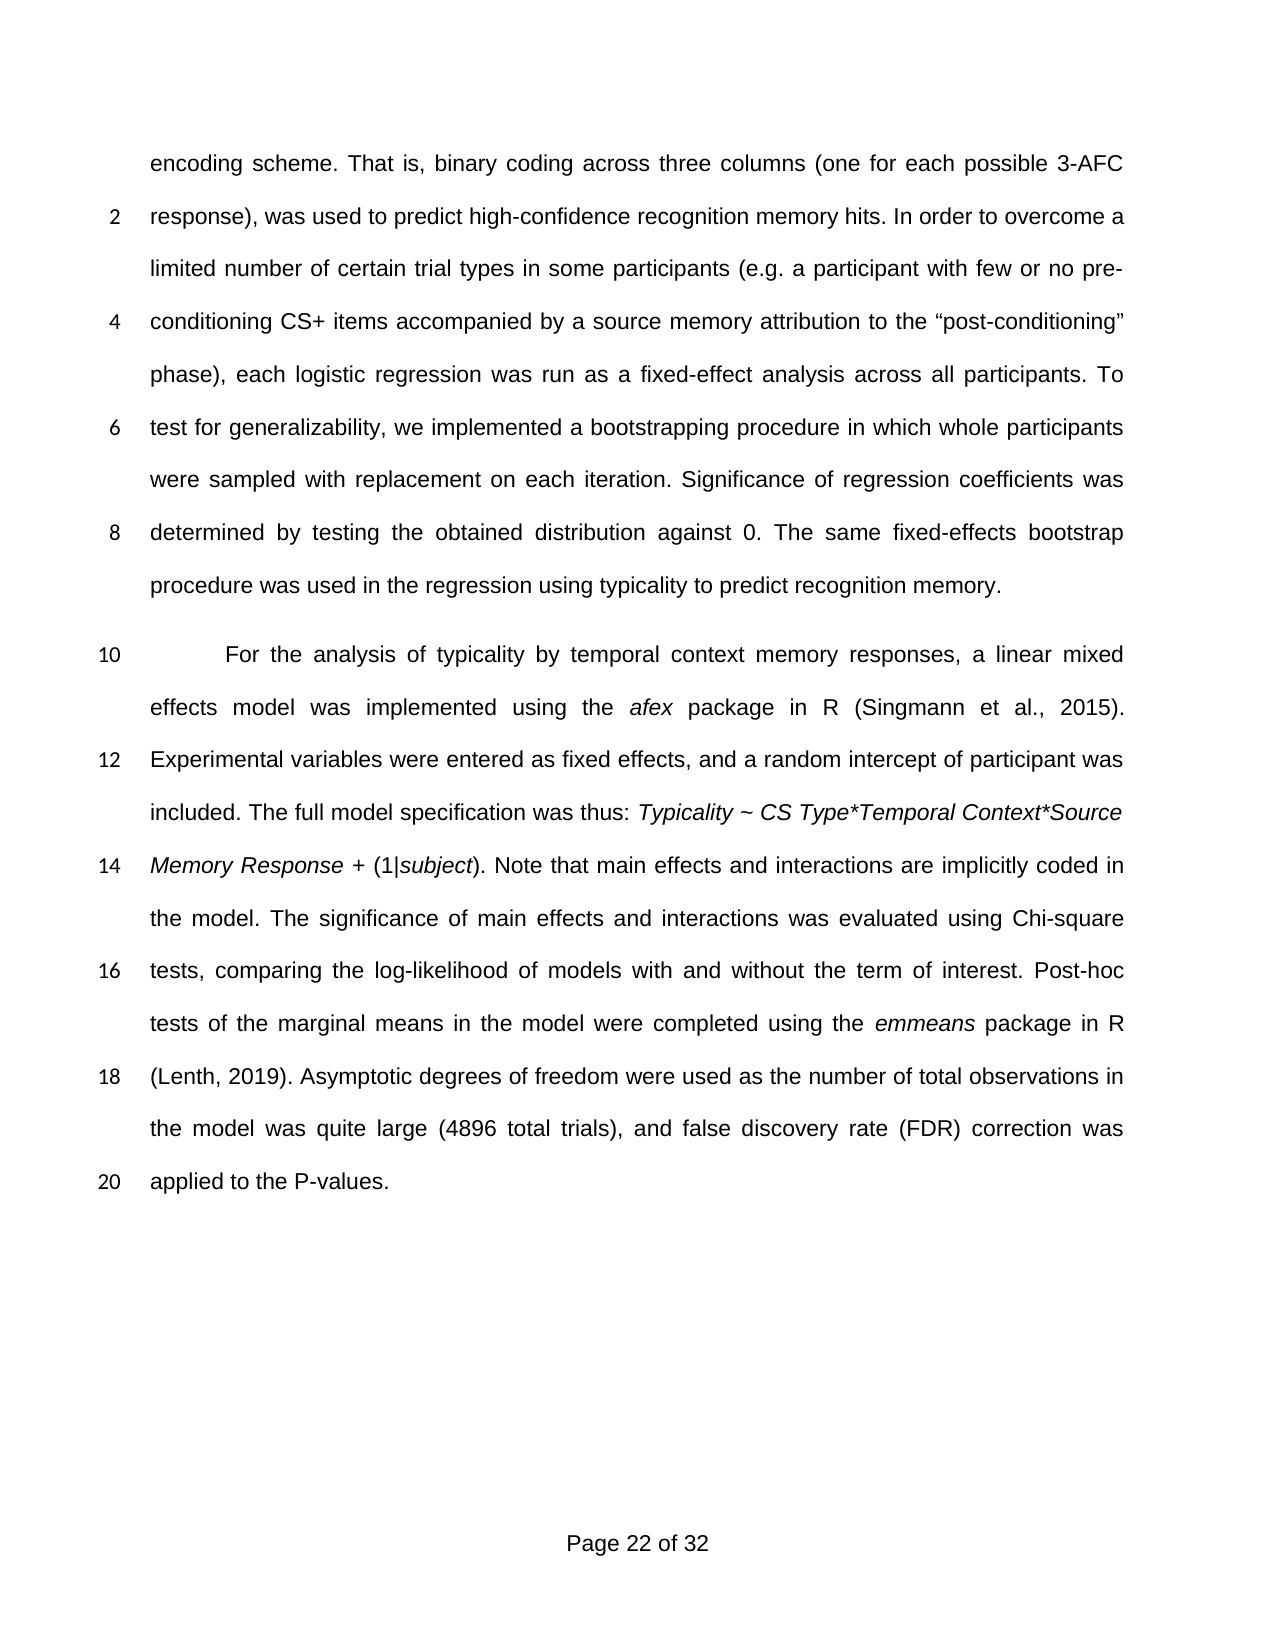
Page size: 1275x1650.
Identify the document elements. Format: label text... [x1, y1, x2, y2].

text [150, 150, 1125, 598]
text For the analysis of typicality by temporal context memory responses, a linear mixed effects model was implemented using the afex package in R (Singmann et al., 2015). Experimental variables were entered as fixed effects, and a random intercept of participant was included. The full model specification was thus: Typicality ~ CS Type*Temporal Context*Source Memory Response + (1|subject). Note that main effects and interactions are implicitly coded in the model. The significance of main effects and interactions was evaluated using Chi-square tests, comparing the log-likelihood of models with and without the term of interest. Post-hoc tests of the marginal means in the model were completed using the emmeans package in R (Lenth, 2019). Asymptotic degrees of freedom were used as the number of total observations in the model was quite large (4896 total trials), and false discovery rate (FDR) correction was applied to the P-values. [150, 641, 1125, 1194]
